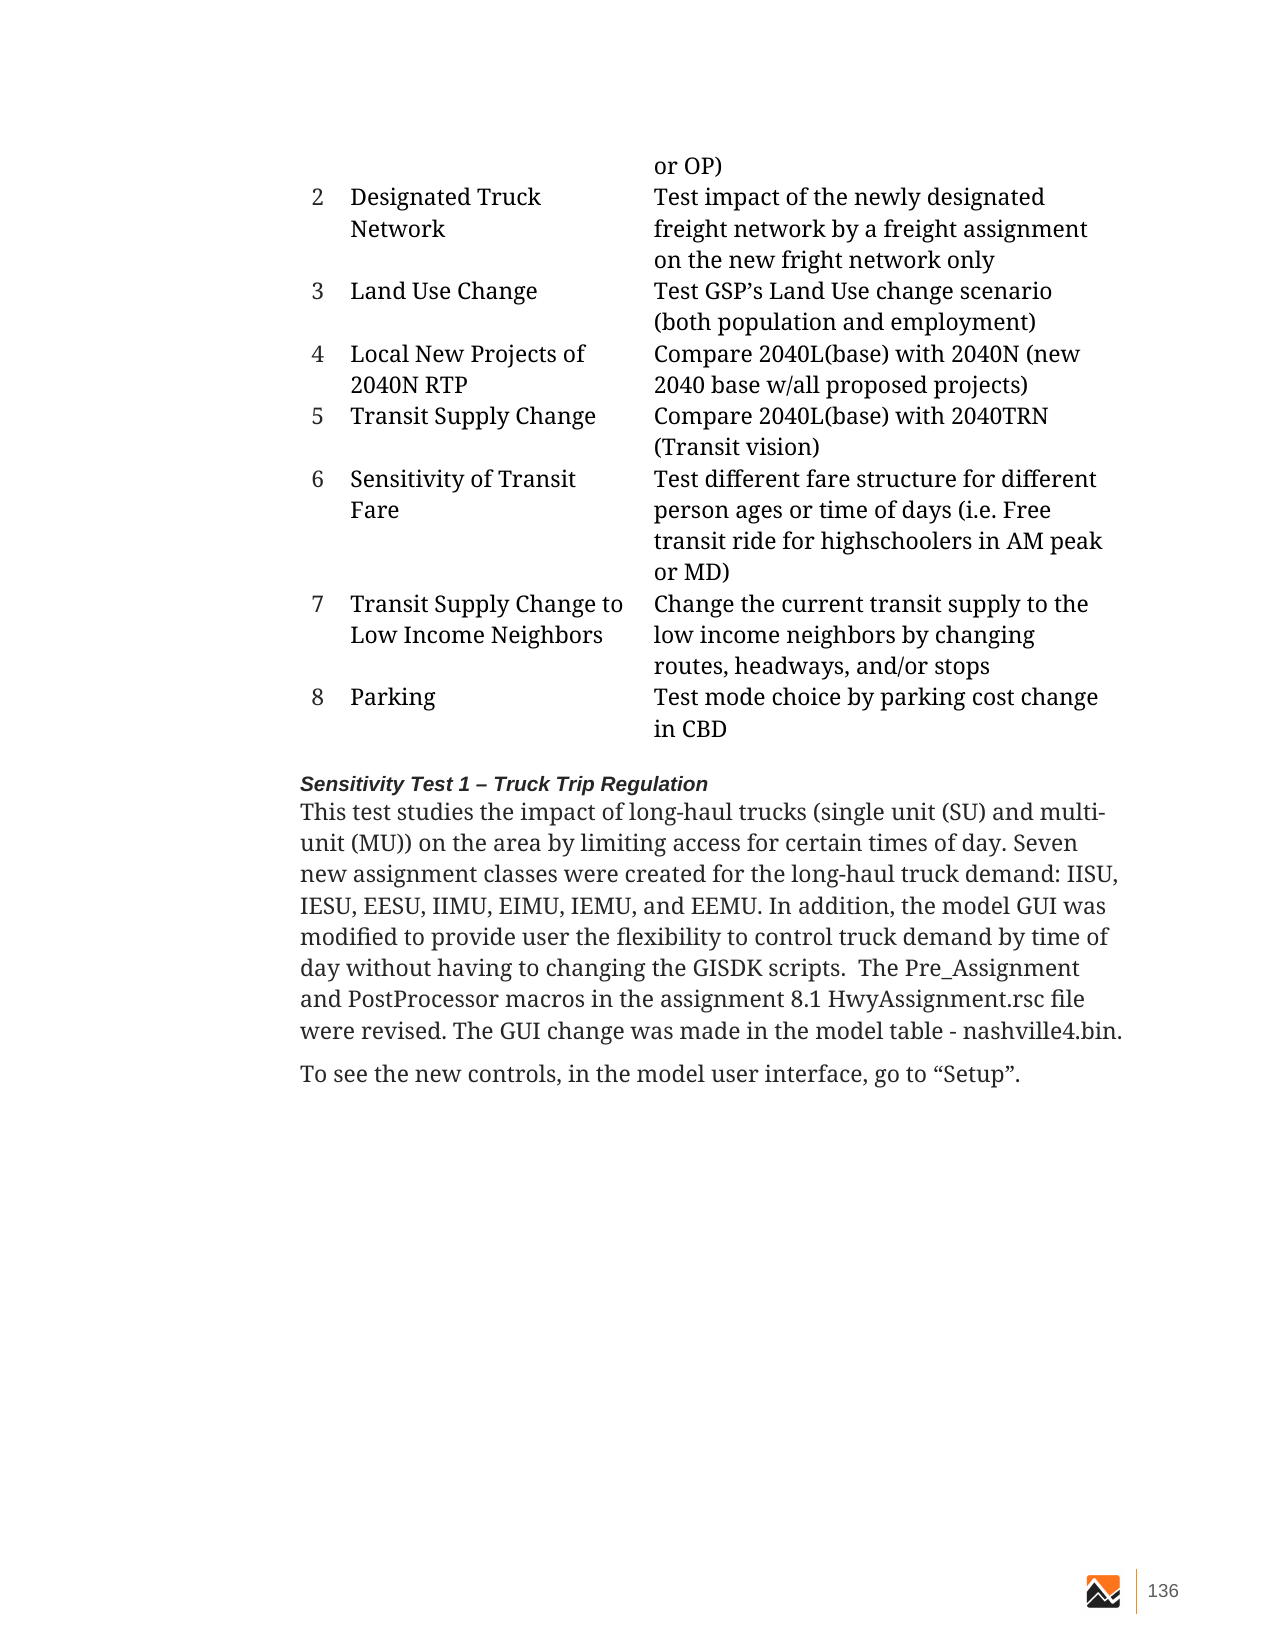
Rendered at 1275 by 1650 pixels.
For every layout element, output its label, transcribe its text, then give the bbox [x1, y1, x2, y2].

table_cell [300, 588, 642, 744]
text This test studies the impact of long-haul trucks (single unit (SU) and multi-unit (MU)) on the area by limiting access for certain times of day. Seven new assignment classes were created for the long-haul truck demand: IISU, IESU, EESU, IIMU, EIMU, IEMU, and EEMU. In addition, the model GUI was modified to provide user the flexibility to control truck demand by time of day without having to changing the GISDK scripts. The Pre_Assignment and PostProcessor macros in the assignment 8.1 HwyAssignment.rsc file were revised. The GUI change was made in the model table - nashville4.bin. [300, 796, 1125, 1046]
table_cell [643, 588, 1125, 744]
text To see the new controls, in the model user interface, go to “Setup”. [300, 1058, 1125, 1089]
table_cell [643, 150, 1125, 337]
picture [1080, 1568, 1125, 1614]
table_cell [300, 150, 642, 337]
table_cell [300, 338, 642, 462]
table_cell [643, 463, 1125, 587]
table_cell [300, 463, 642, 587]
subtitle Sensitivity Test 1 – Truck Trip Regulation [300, 764, 1125, 796]
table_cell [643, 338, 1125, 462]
